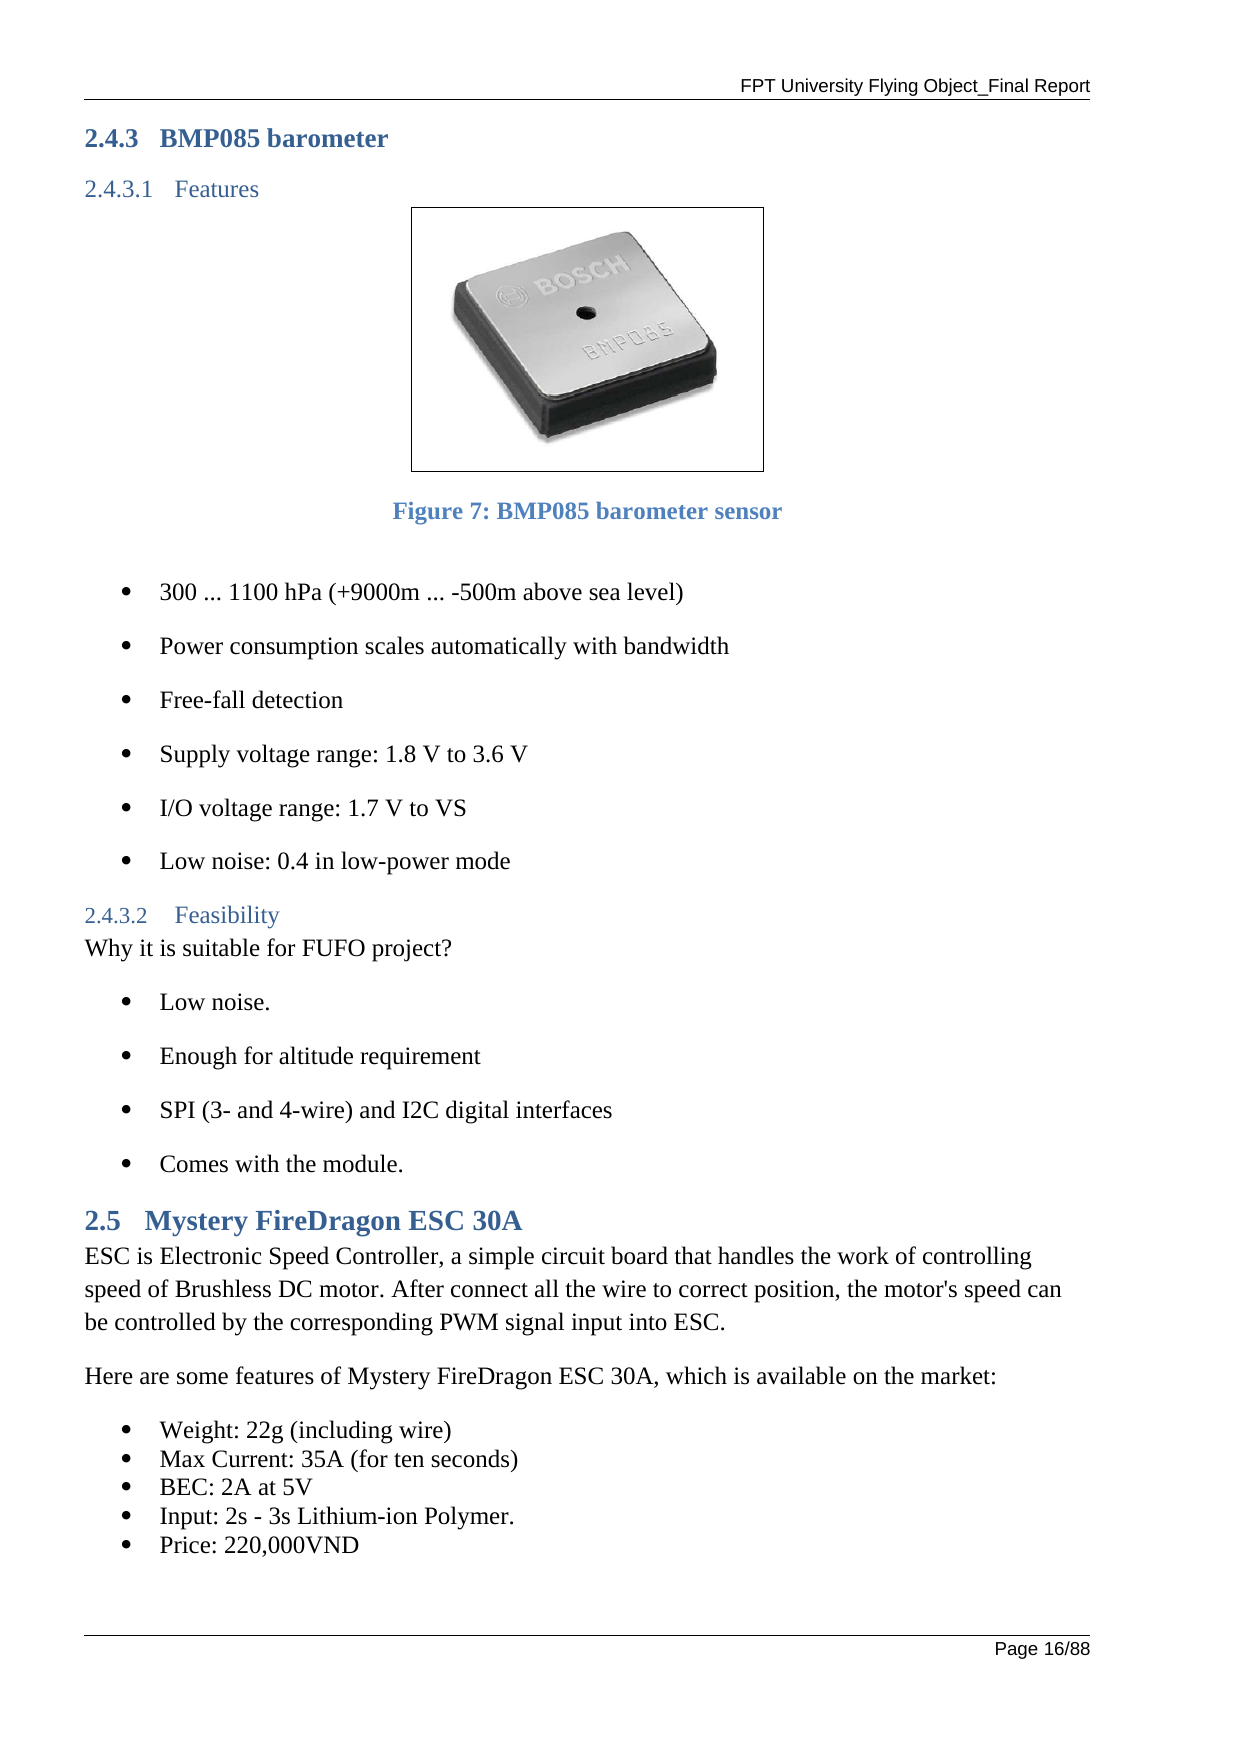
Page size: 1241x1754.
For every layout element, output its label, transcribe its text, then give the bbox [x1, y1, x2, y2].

subtitle Features [84, 174, 1090, 203]
text Why it is suitable for FUFO project? [84, 933, 1090, 962]
list Enough for altitude requirement [122, 1041, 1090, 1070]
list Input: 2s - 3s Lithium-ion Polymer. [122, 1501, 1090, 1530]
list Comes with the module. [122, 1149, 1090, 1177]
list BEC: 2A at 5V [122, 1472, 1090, 1501]
subtitle Feasibility [84, 900, 1090, 929]
list I/O voltage range: 1.7 V to VS [122, 793, 1090, 821]
list Weight: 22g (including wire) [122, 1415, 1090, 1444]
list Power consumption scales automatically with bandwidth [122, 631, 1090, 660]
text ESC is Electronic Speed Controller, a simple circuit board that handles the work of controlling speed of Brushless DC motor. After connect all the wire to correct position, the motor's speed can be controlled by the corresponding PWM signal input into ESC. [84, 1241, 1090, 1336]
picture [412, 208, 763, 471]
list SPI (3- and 4-wire) and I2C digital interfaces [122, 1095, 1090, 1124]
text Figure 7: BMP085 barometer sensor [84, 496, 1090, 525]
list Supply voltage range: 1.8 V to 3.6 V [122, 739, 1090, 767]
list 300 ... 1100 hPa (+9000m ... -500m above sea level) [122, 577, 1090, 606]
list Low noise: 0.4 in low-power mode [122, 846, 1090, 875]
subtitle Mystery FireDragon ESC 30A [84, 1203, 1090, 1236]
text Here are some features of Mystery FireDragon ESC 30A, which is available on the market: [84, 1361, 1090, 1390]
list Free-fall detection [122, 685, 1090, 714]
list Max Current: 35A (for ten seconds) [122, 1444, 1090, 1472]
subtitle BMP085 barometer [84, 122, 1090, 153]
list Low noise. [122, 987, 1090, 1016]
list Price: 220,000VND [122, 1530, 1090, 1559]
